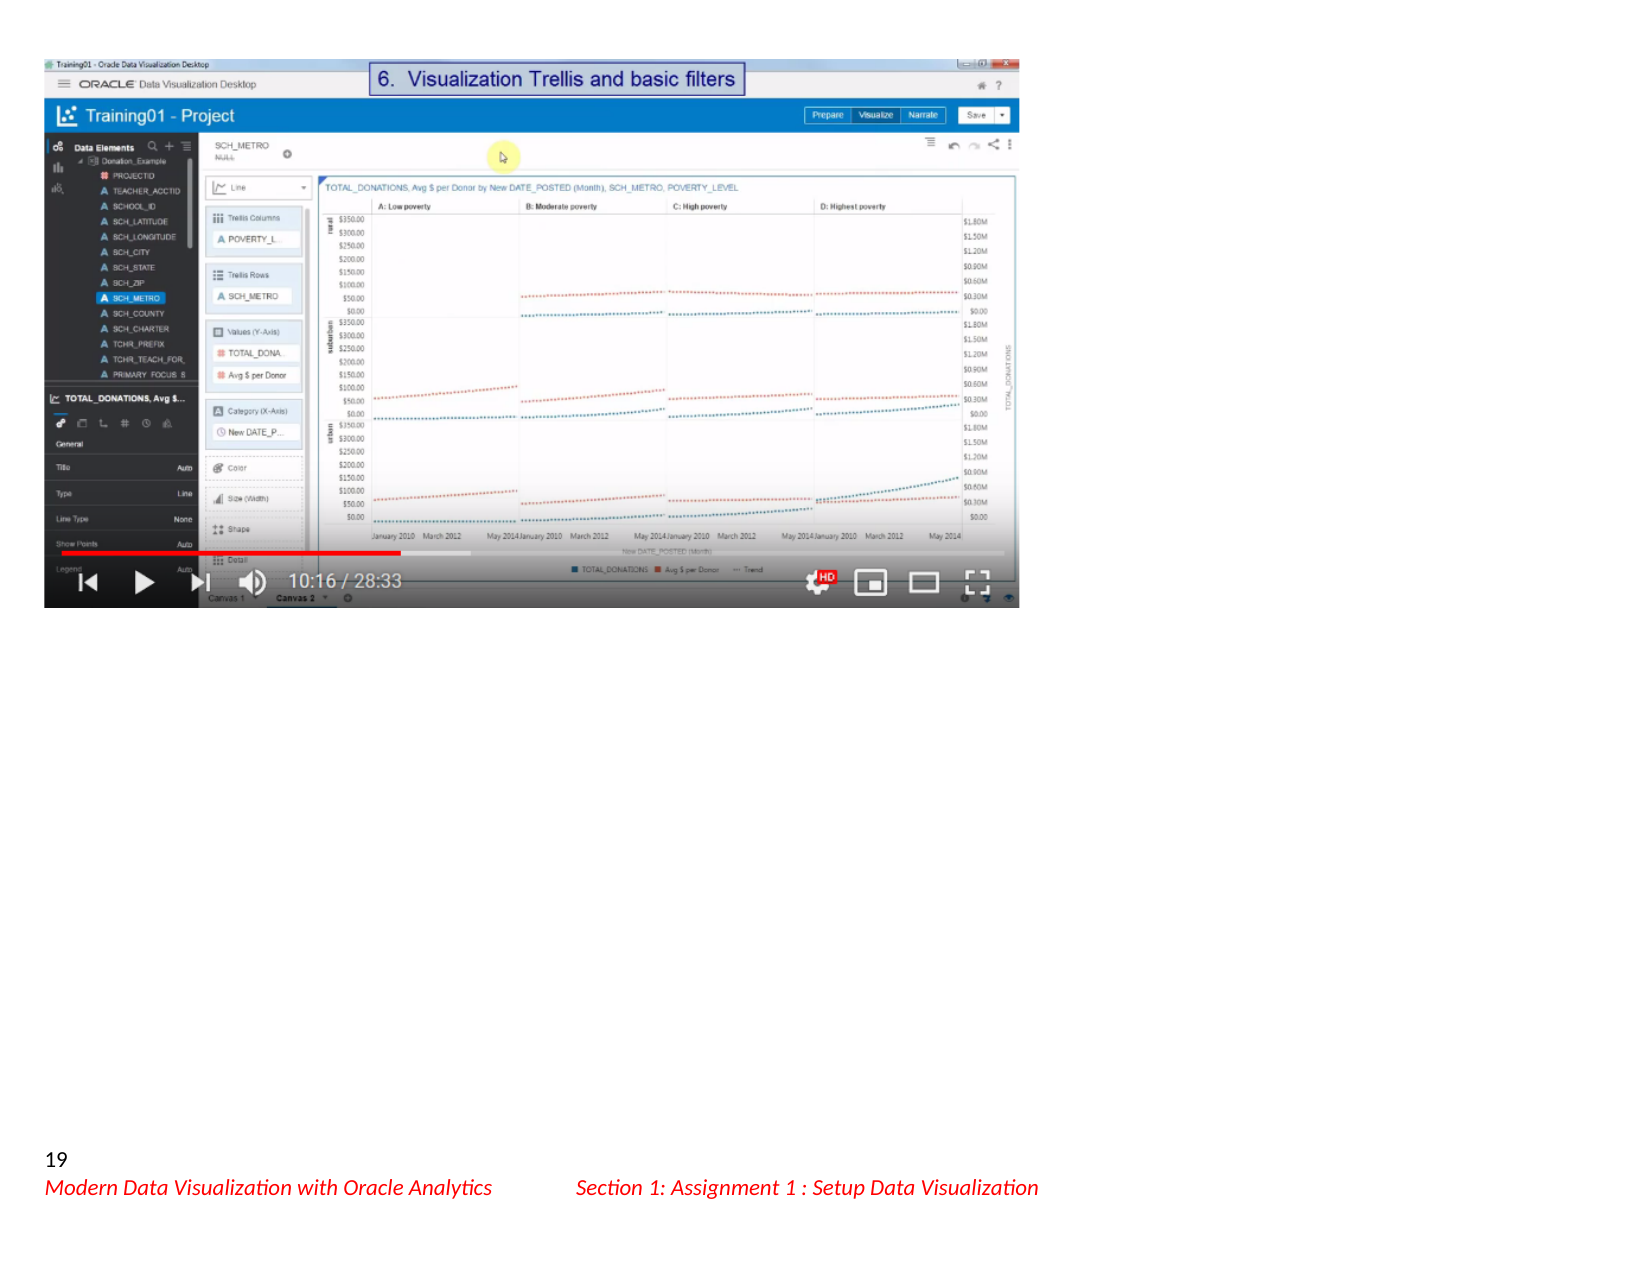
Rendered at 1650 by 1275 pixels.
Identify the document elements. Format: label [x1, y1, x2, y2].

picture [44, 59, 1020, 608]
